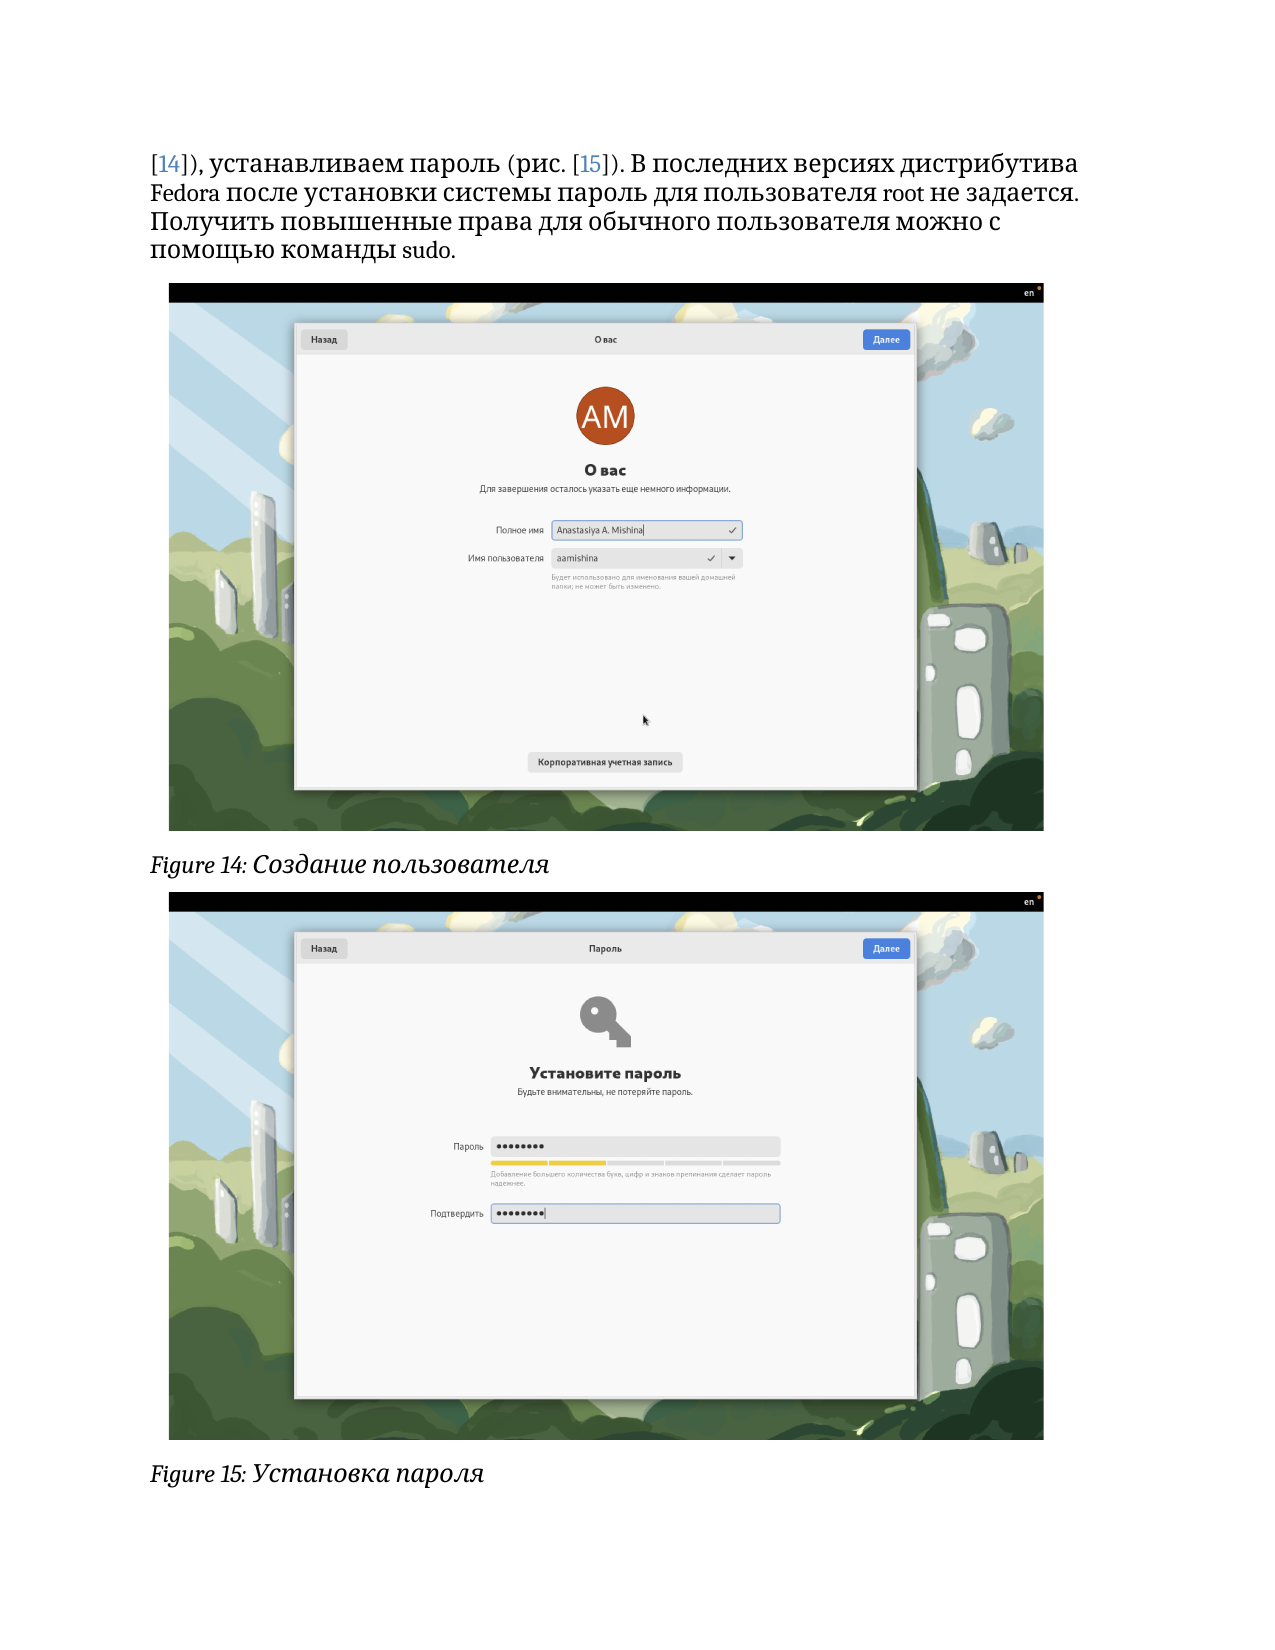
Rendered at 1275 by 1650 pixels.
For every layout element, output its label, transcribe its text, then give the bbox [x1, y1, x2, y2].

picture [168, 892, 1044, 1440]
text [150, 150, 1125, 265]
text Figure 14: Создание пользователя [150, 851, 1125, 880]
picture [168, 283, 1044, 831]
text Figure 15: Установка пароля [150, 1460, 1125, 1489]
